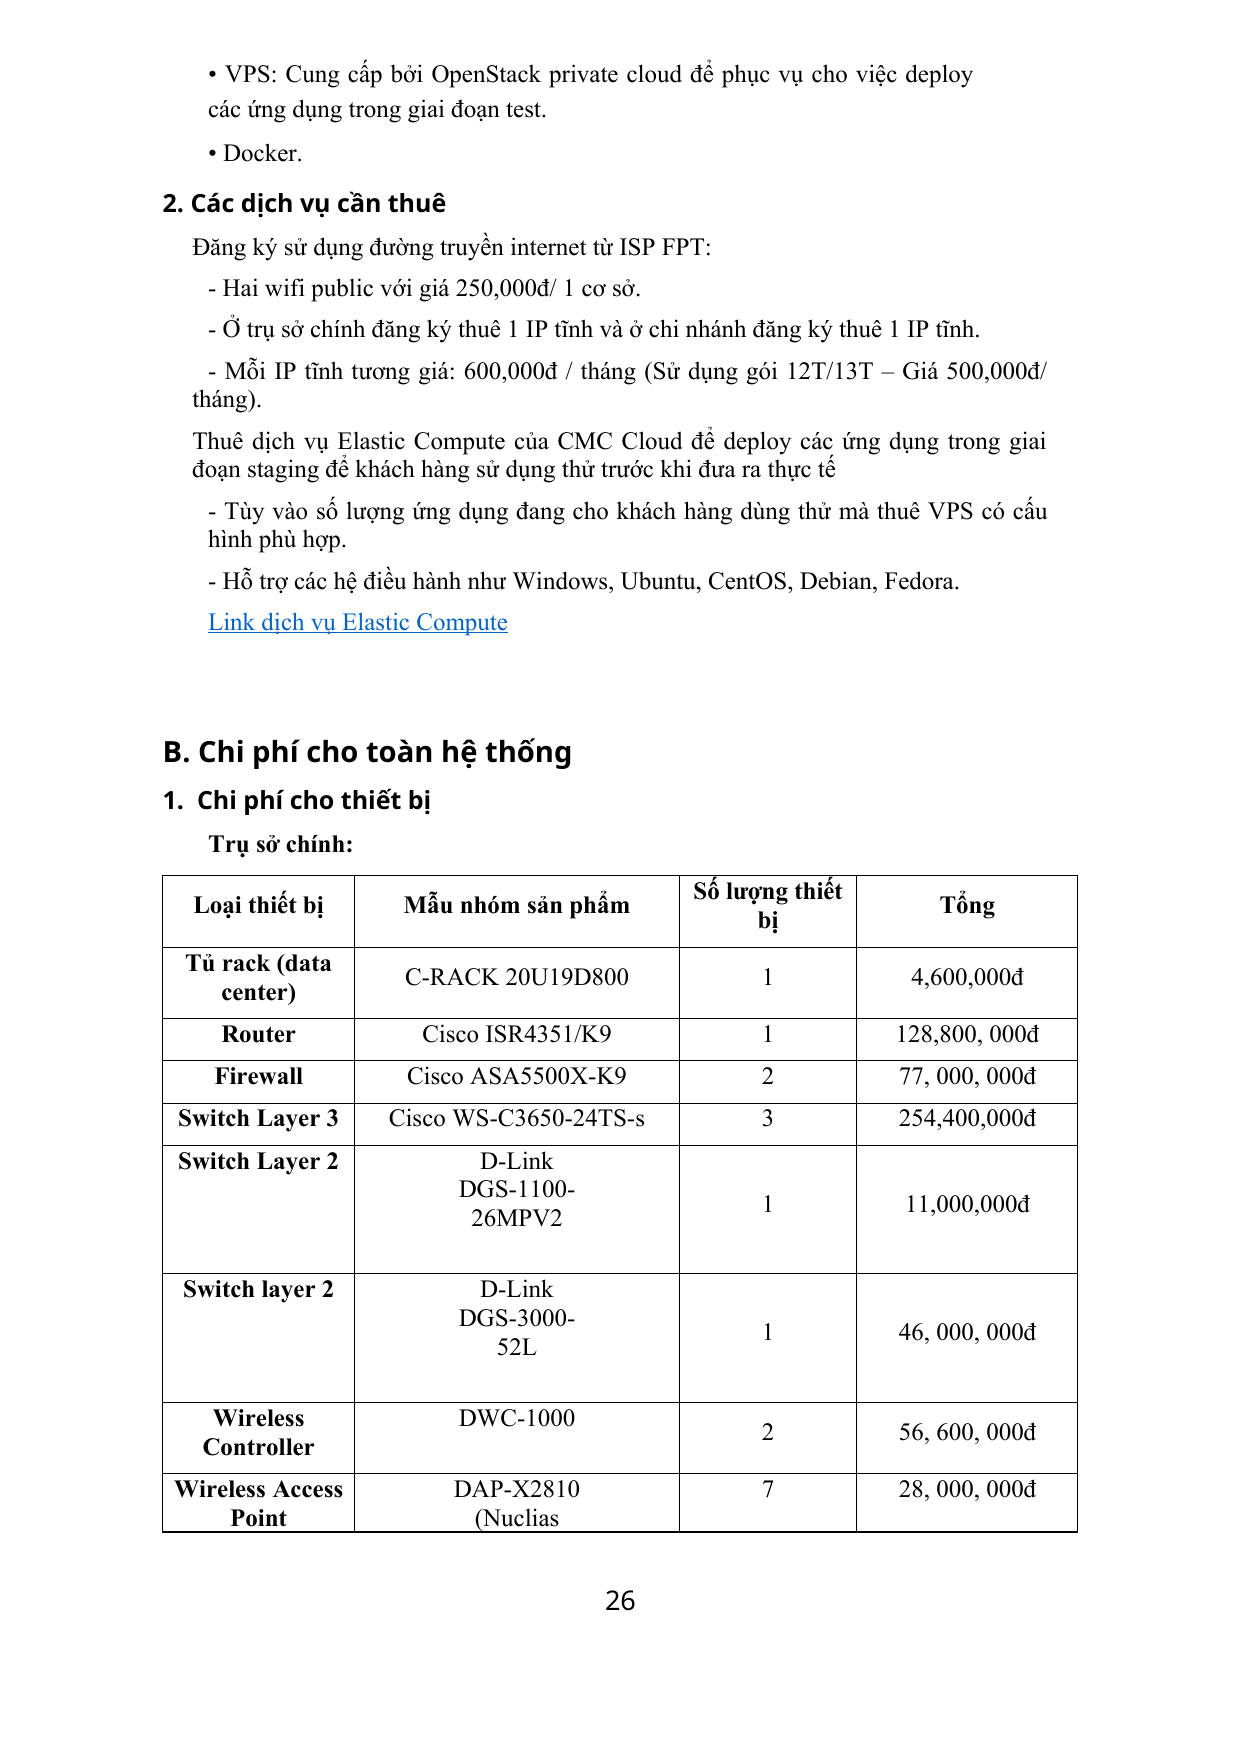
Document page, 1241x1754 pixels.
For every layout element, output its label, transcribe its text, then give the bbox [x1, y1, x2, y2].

table_cell Cisco ISR4351/K9 [355, 1019, 679, 1060]
table_header Số lượng thiết bị [680, 876, 856, 947]
table_cell Switch Layer 2 [163, 1146, 354, 1273]
table_cell D-Link DGS-1100- 26MPV2 [355, 1146, 679, 1273]
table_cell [163, 1474, 354, 1531]
table_cell Switch layer 2 [163, 1274, 354, 1402]
table_cell 2 [680, 1403, 856, 1473]
subtitle B. Chi phí cho toàn hệ thống [162, 731, 974, 771]
table_cell 128,800, 000đ [857, 1019, 1077, 1060]
table_header Loại thiết bị [163, 876, 354, 947]
text - Mỗi IP tĩnh tương giá: 600,000đ / tháng (Sử dụng gói 12T/13T – Giá 500,000đ/ tháng). [192, 356, 1048, 413]
table_cell Wireless Controller [163, 1403, 354, 1473]
table_cell Switch Layer 3 [163, 1104, 354, 1145]
text Trụ sở chính: [133, 829, 974, 858]
table_cell 11,000,000đ [857, 1146, 1077, 1273]
table_cell 254,400,000đ [857, 1104, 1077, 1145]
table_cell Cisco WS-C3650-24TS-s [355, 1104, 679, 1145]
table_cell DWC-1000 [355, 1403, 679, 1473]
table_header Mẫu nhóm sản phẩm [355, 876, 679, 947]
table_cell 3 [680, 1104, 856, 1145]
table_cell 46, 000, 000đ [857, 1274, 1077, 1402]
text Đăng ký sử dụng đường truyền internet từ ISP FPT: [133, 232, 1048, 261]
table_header Tổng [857, 876, 1077, 947]
table_cell 77, 000, 000đ [857, 1061, 1077, 1102]
subtitle 2. Các dịch vụ cần thuê [162, 186, 974, 219]
table_cell Firewall [163, 1061, 354, 1102]
table_cell 4,600,000đ [857, 948, 1077, 1018]
text - Hỗ trợ các hệ điều hành như Windows, Ubuntu, CentOS, Debian, Fedora. [192, 566, 1048, 594]
table_cell 1 [680, 948, 856, 1018]
table_cell C-RACK 20U19D800 [355, 948, 679, 1018]
text • Docker. [208, 138, 974, 167]
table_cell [355, 1474, 679, 1531]
table_cell D-Link DGS-3000- 52L [355, 1274, 679, 1402]
table_cell Cisco ASA5500X-K9 [355, 1061, 679, 1102]
table_cell 56, 600, 000đ [857, 1403, 1077, 1473]
text Thuê dịch vụ Elastic Compute của CMC Cloud để deploy các ứng dụng trong giai đoạn staging để khách hàng sử dụng thử trước khi đưa ra thực tế [192, 426, 1048, 483]
text - Ở trụ sở chính đăng ký thuê 1 IP tĩnh và ở chi nhánh đăng ký thuê 1 IP tĩnh. [208, 314, 1048, 343]
table_cell 2 [680, 1061, 856, 1102]
text - Tùy vào số lượng ứng dụng đang cho khách hàng dùng thử mà thuê VPS có cấu hình phù hợp. [208, 496, 1048, 553]
table_cell 1 [680, 1019, 856, 1060]
table_cell Router [163, 1019, 354, 1060]
table_cell 28, 000, 000đ [857, 1474, 1077, 1531]
text • VPS: Cung cấp bởi OpenStack private cloud để phục vụ cho việc deploy các ứng dụng trong giai đoạn test. [208, 59, 974, 122]
text Link dịch vụ Elastic Compute [192, 607, 1048, 636]
table_cell 1 [680, 1274, 856, 1402]
text - Hai wifi public với giá 250,000đ/ 1 cơ sở. [133, 273, 1048, 302]
table_cell 7 [680, 1474, 856, 1531]
table_cell Tủ rack (data center) [163, 948, 354, 1018]
subtitle 1. Chi phí cho thiết bị [162, 783, 974, 817]
table_cell 1 [680, 1146, 856, 1273]
